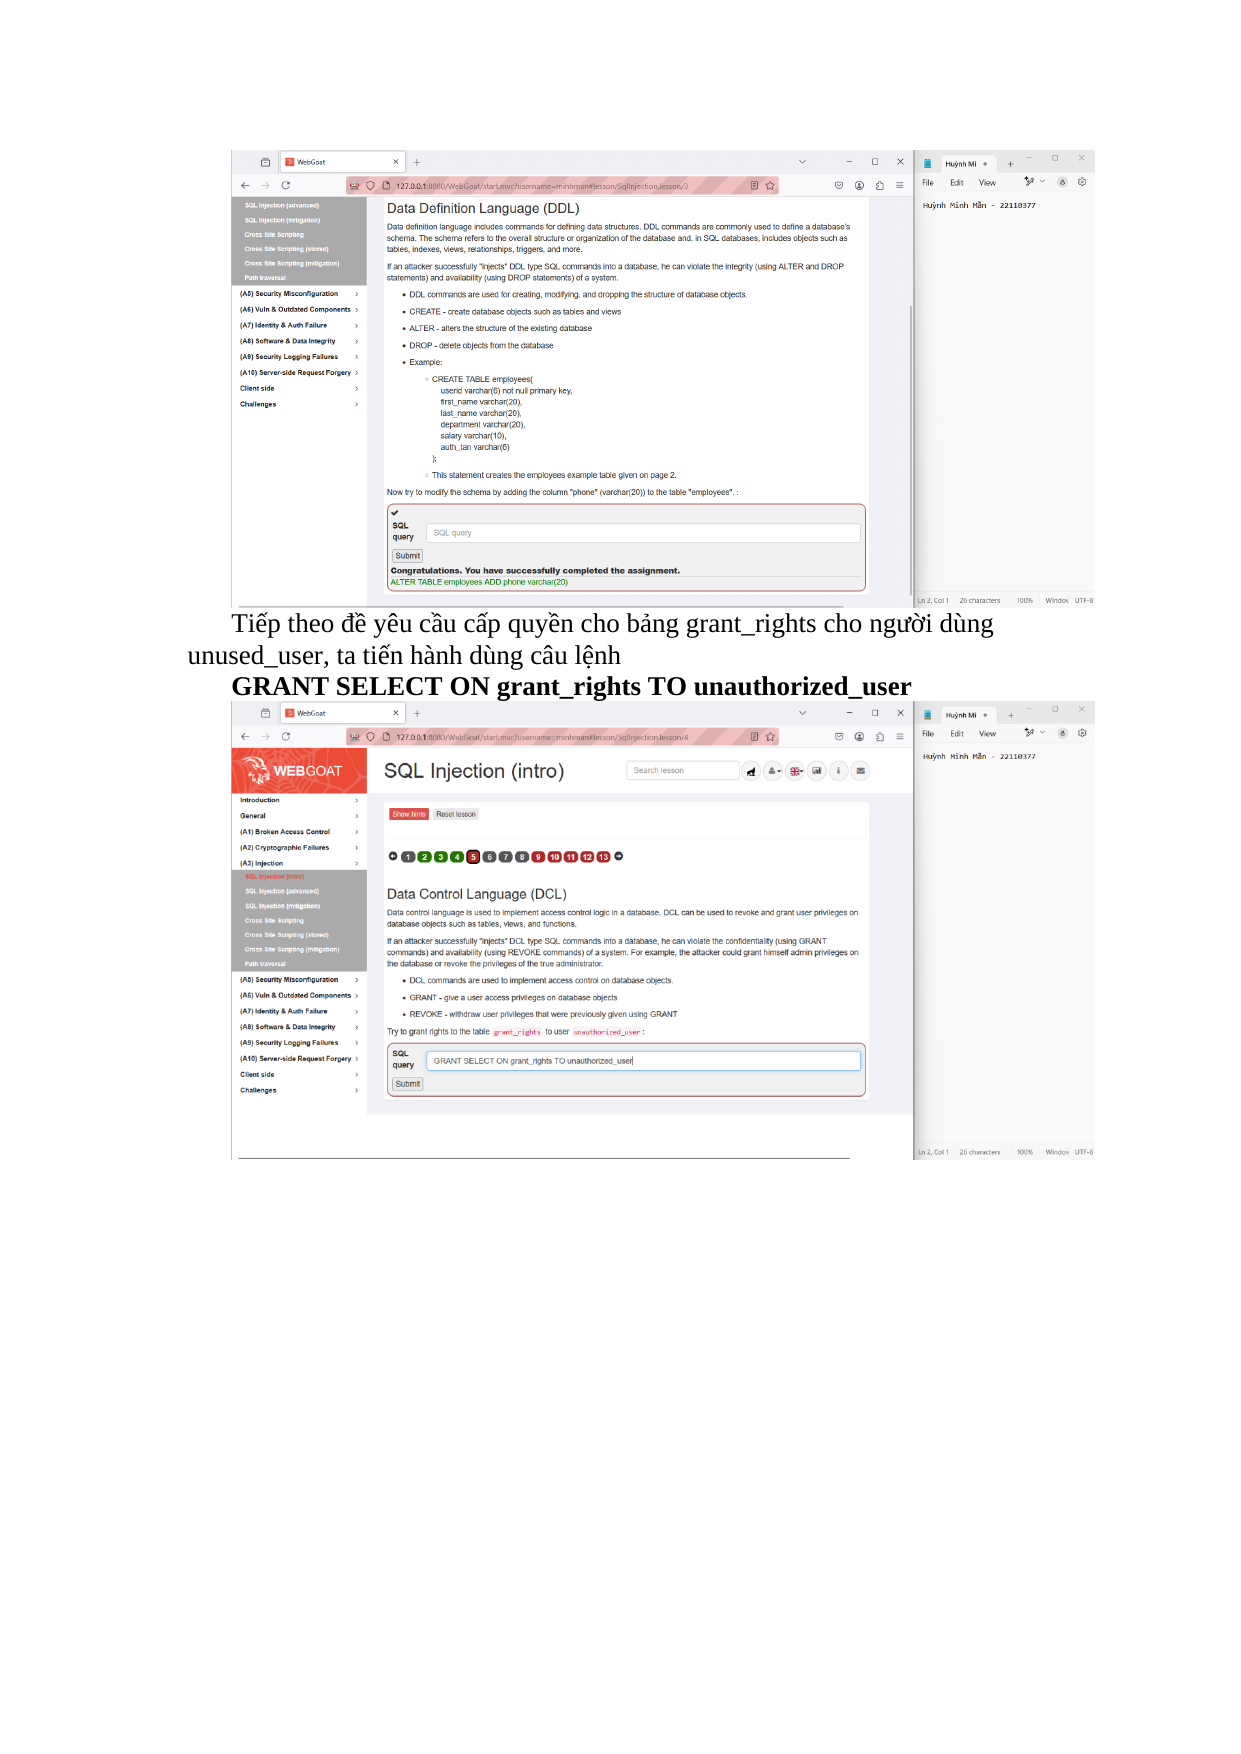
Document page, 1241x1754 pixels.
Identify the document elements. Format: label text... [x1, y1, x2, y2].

text Tiếp theo đề yêu cầu cấp quyền cho bảng grant_rights cho người dùng unused_user, ta tiến hành dùng câu lệnh [187, 608, 1053, 670]
picture [231, 701, 1095, 1160]
picture [231, 150, 1095, 608]
text GRANT SELECT ON grant_rights TO unauthorized_user [187, 670, 1053, 701]
